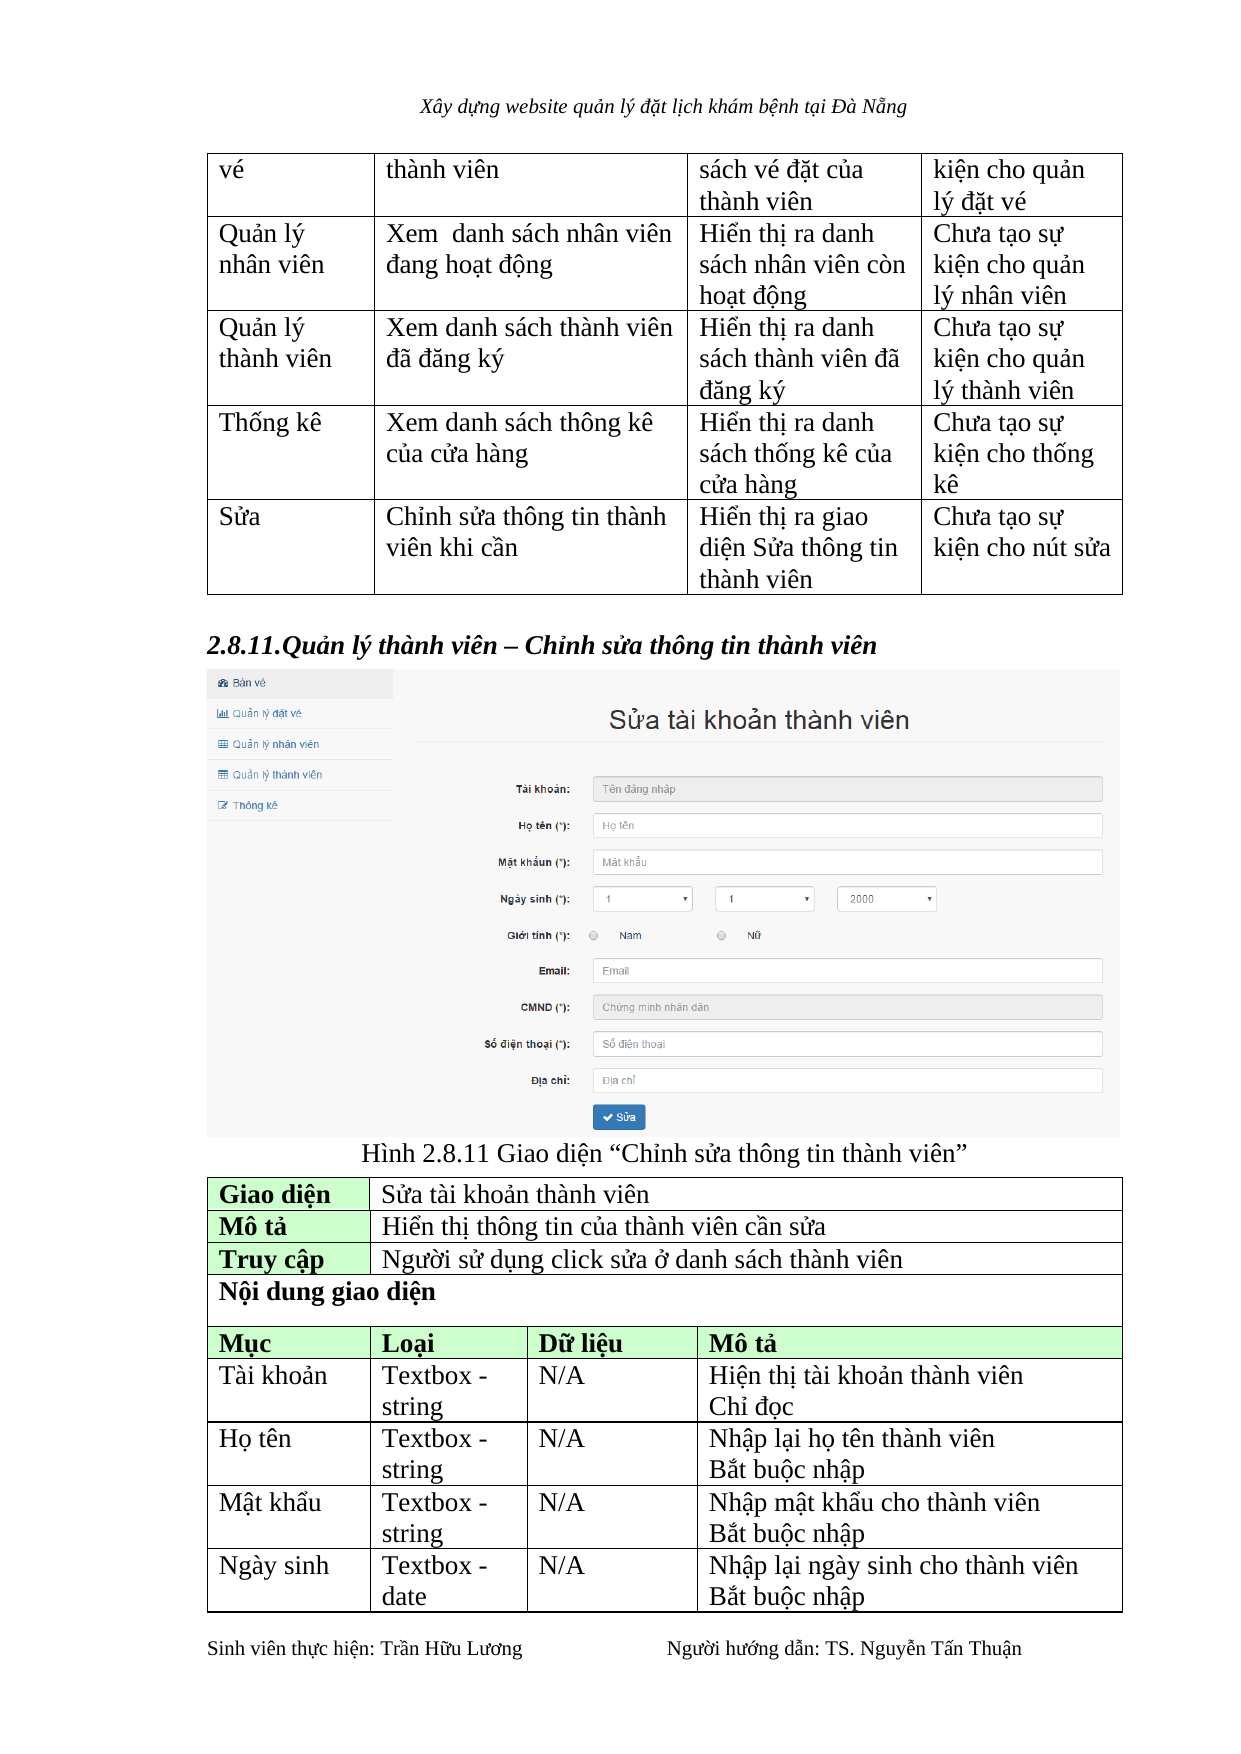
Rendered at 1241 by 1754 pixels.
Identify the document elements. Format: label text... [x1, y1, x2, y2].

table_cell Họ tên [208, 1423, 370, 1485]
table_cell Mô tả [208, 1211, 370, 1242]
table_cell Thống kê [208, 406, 374, 499]
table_cell Truy cập [208, 1243, 370, 1274]
table_cell Nhập lại ngày sinh cho thành viên Bắt buộc nhập [698, 1549, 1122, 1611]
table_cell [375, 154, 687, 216]
table_cell Nhập mật khẩu cho thành viên Bắt buộc nhập [698, 1486, 1122, 1548]
table_cell Chưa tạo sự kiện cho thống kê [922, 406, 1122, 499]
table_cell Sửa [208, 500, 374, 594]
table_cell Hiện thị tài khoản thành viên Chỉ đọc [698, 1359, 1122, 1421]
table_cell Chưa tạo sự kiện cho quản lý nhân viên [922, 217, 1122, 310]
table_cell Chưa tạo sự kiện cho nút sửa [922, 500, 1122, 594]
table_cell N/A [528, 1423, 697, 1485]
table_cell Mục [208, 1327, 370, 1358]
table_cell Người sử dụng click sửa ở danh sách thành viên [371, 1243, 1122, 1274]
table_cell Textbox - string [371, 1423, 527, 1485]
table_cell Hiển thị ra danh sách thành viên đã đăng ký [688, 311, 921, 405]
table_cell Tài khoản [208, 1359, 370, 1421]
table_cell Nhập lại họ tên thành viên Bắt buộc nhập [698, 1423, 1122, 1485]
table_cell N/A [528, 1359, 697, 1421]
table_cell Quản lý đặt vé [208, 154, 374, 216]
text Hình 2.8.11 Giao diện “Chỉnh sửa thông tin thành viên” [207, 1137, 1122, 1168]
table_cell Textbox - string [371, 1359, 527, 1421]
table_cell Dữ liệu [528, 1327, 697, 1358]
table_cell Nội dung giao diện [208, 1275, 1122, 1326]
table_cell Mật khẩu [208, 1486, 370, 1548]
table_cell Textbox - date [371, 1549, 527, 1611]
table_cell Hiển thị ra danh sách nhân viên còn hoạt động [688, 217, 921, 310]
table_cell Chưa tạo sự kiện cho quản lý thành viên [922, 311, 1122, 405]
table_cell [922, 154, 1122, 216]
table_cell Quản lý thành viên [208, 311, 374, 405]
table_cell Ngày sinh [208, 1549, 370, 1611]
table_cell Mô tả [698, 1327, 1122, 1358]
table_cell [688, 154, 921, 216]
table_cell Quản lý nhân viên [208, 217, 374, 310]
table_cell Loại [371, 1327, 527, 1358]
table_cell Xem danh sách nhân viên đang hoạt động [375, 217, 687, 310]
table_cell Xem danh sách thành viên đã đăng ký [375, 311, 687, 405]
table_cell Chỉnh sửa thông tin thành viên khi cần [375, 500, 687, 594]
table_cell Xem danh sách thông kê của cửa hàng [375, 406, 687, 499]
table_cell Hiển thị ra danh sách thống kê của cửa hàng [688, 406, 921, 499]
table_cell N/A [528, 1549, 697, 1611]
table_cell Hiển thị thông tin của thành viên cần sửa [371, 1211, 1122, 1242]
table_cell Hiển thị ra giao diện Sửa thông tin thành viên [688, 500, 921, 594]
table_cell N/A [528, 1486, 697, 1548]
table_header Giao diện [208, 1178, 369, 1209]
table_cell Textbox - string [371, 1486, 527, 1548]
table_header Sửa tài khoản thành viên [370, 1178, 1122, 1209]
list Quản lý thành viên – Chỉnh sửa thông tin thành viên [207, 629, 1122, 660]
picture [206, 669, 1121, 1137]
